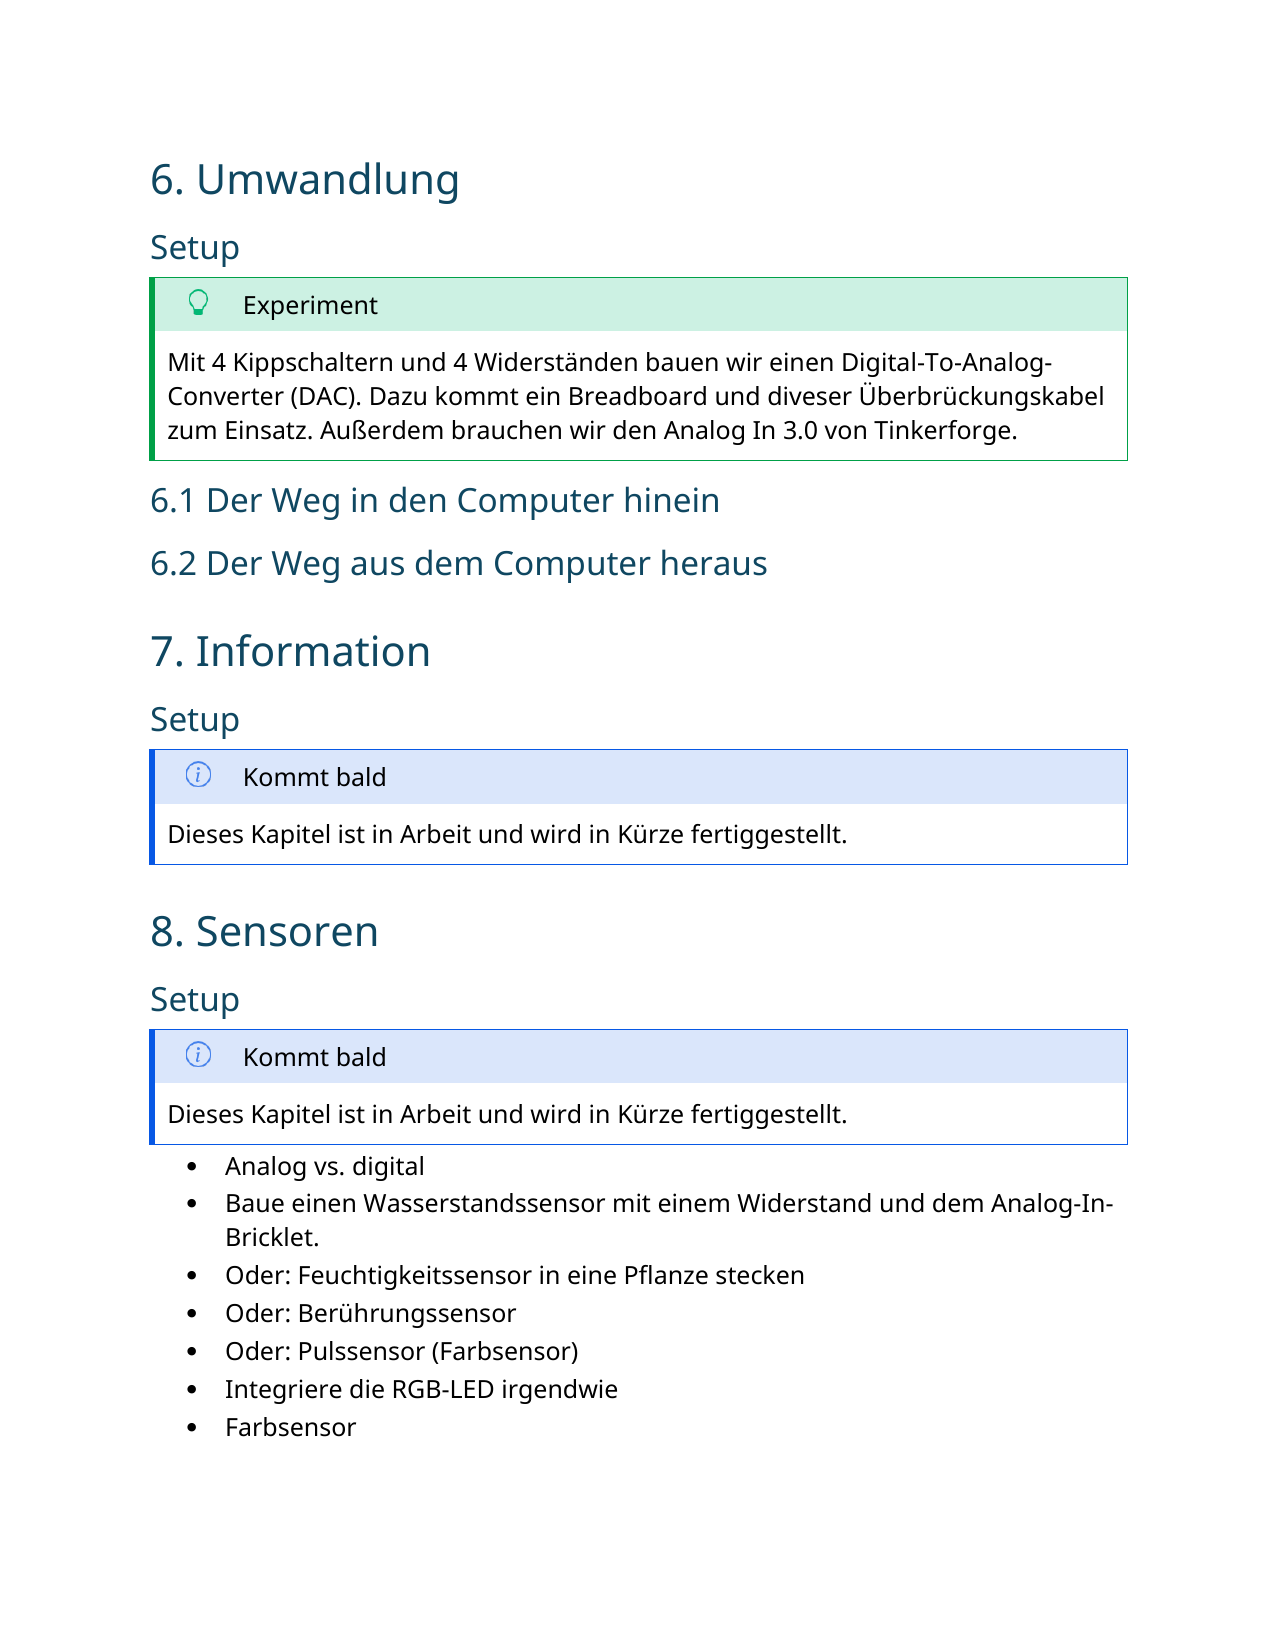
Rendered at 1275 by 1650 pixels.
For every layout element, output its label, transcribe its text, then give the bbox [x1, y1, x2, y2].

list Oder: Feuchtigkeitssensor in eine Pflanze stecken [187, 1258, 1125, 1292]
subtitle Setup [150, 696, 1125, 741]
list Oder: Pulssensor (Farbsensor) [187, 1333, 1125, 1368]
subtitle 6.2 Der Weg aus dem Computer heraus [150, 539, 1125, 585]
table_cell Dieses Kapitel ist in Arbeit und wird in Kürze fertiggestellt. [155, 804, 1127, 863]
list Analog vs. digital [187, 1148, 1125, 1182]
table_header Kommt bald [155, 1030, 1127, 1083]
table_cell Dieses Kapitel ist in Arbeit und wird in Kürze fertiggestellt. [155, 1084, 1127, 1143]
list Oder: Berührungssensor [187, 1296, 1125, 1330]
table_header Experiment [155, 278, 1127, 331]
subtitle Setup [150, 223, 1125, 269]
table_header Kommt bald [155, 750, 1127, 804]
table_cell Mit 4 Kippschaltern und 4 Widerständen bauen wir einen Digital-To-Analog-Converter (DAC). Dazu kommt ein Breadboard und diveser Überbrückungskabel zum Einsatz. Außerdem brauchen wir den Analog In 3.0 von Tinkerforge. [155, 331, 1127, 459]
list Integriere die RGB-LED irgendwie [187, 1371, 1125, 1405]
subtitle 6.1 Der Weg in den Computer hinein [150, 477, 1125, 523]
subtitle 8. Sensoren [150, 902, 1125, 959]
list Farbsensor [187, 1409, 1125, 1443]
picture [186, 1041, 211, 1067]
subtitle 6. Umwandlung [150, 150, 1125, 207]
list Baue einen Wasserstandssensor mit einem Widerstand und dem Analog-In-Bricklet. [187, 1186, 1125, 1254]
picture [186, 289, 211, 315]
picture [186, 761, 211, 787]
subtitle 7. Information [150, 622, 1125, 679]
subtitle Setup [150, 976, 1125, 1021]
